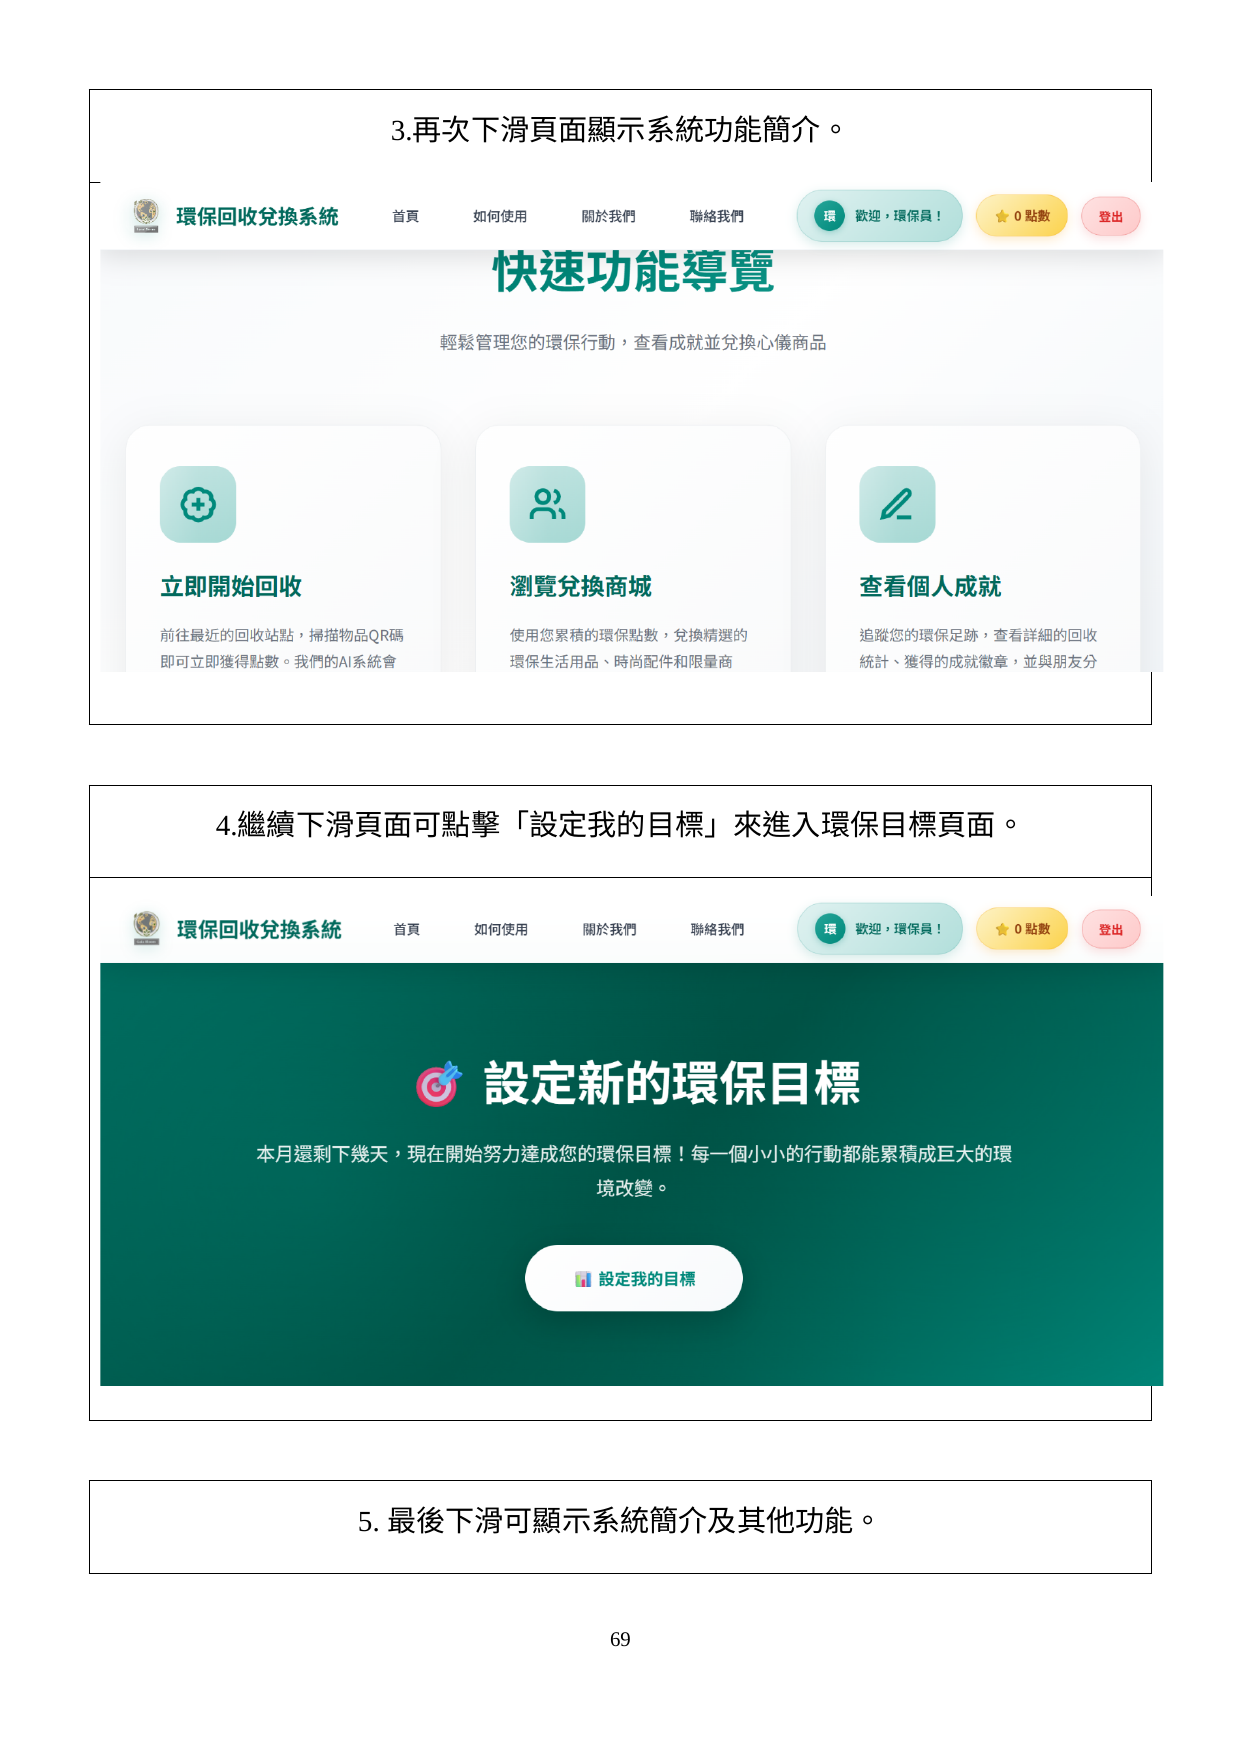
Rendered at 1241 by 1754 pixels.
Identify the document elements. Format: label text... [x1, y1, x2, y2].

table_cell [90, 878, 1151, 1420]
picture [100, 896, 1164, 1386]
table_cell [90, 183, 1151, 724]
table_header 4.繼續下滑頁面可點擊「設定我的目標」來進入環保目標頁面。 [90, 786, 1151, 877]
table_header 5. 最後下滑可顯示系統簡介及其他功能。 [90, 1481, 1151, 1573]
table_header 3.再次下滑頁面顯示系統功能簡介。 [90, 90, 1151, 182]
picture [100, 182, 1164, 672]
